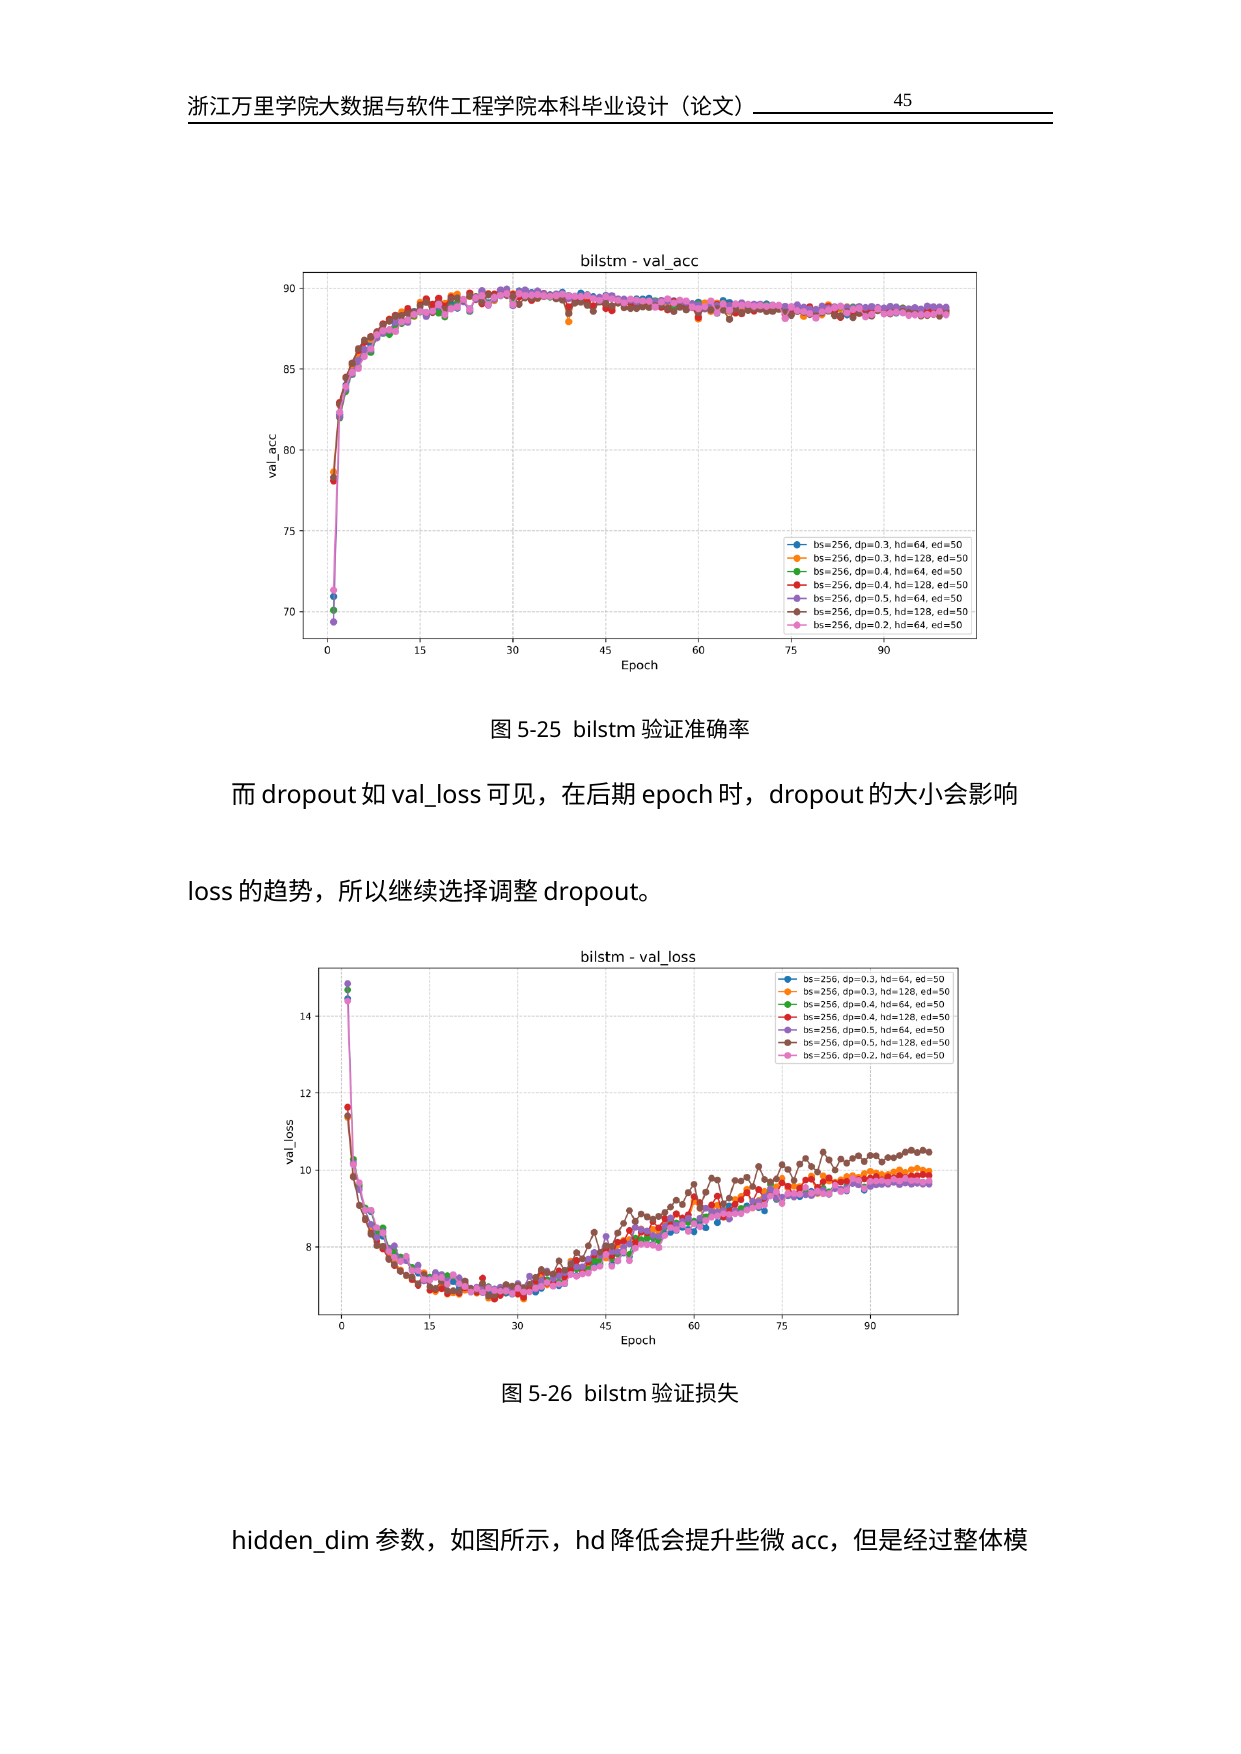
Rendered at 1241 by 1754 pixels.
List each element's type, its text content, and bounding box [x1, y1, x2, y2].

text 而dropout如val_loss可见，在后期epoch时，dropout的大小会影响loss的趋势，所以继续选择调整dropout。 [187, 760, 1053, 922]
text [187, 1506, 1053, 1571]
picture [254, 243, 987, 684]
picture [272, 940, 968, 1358]
